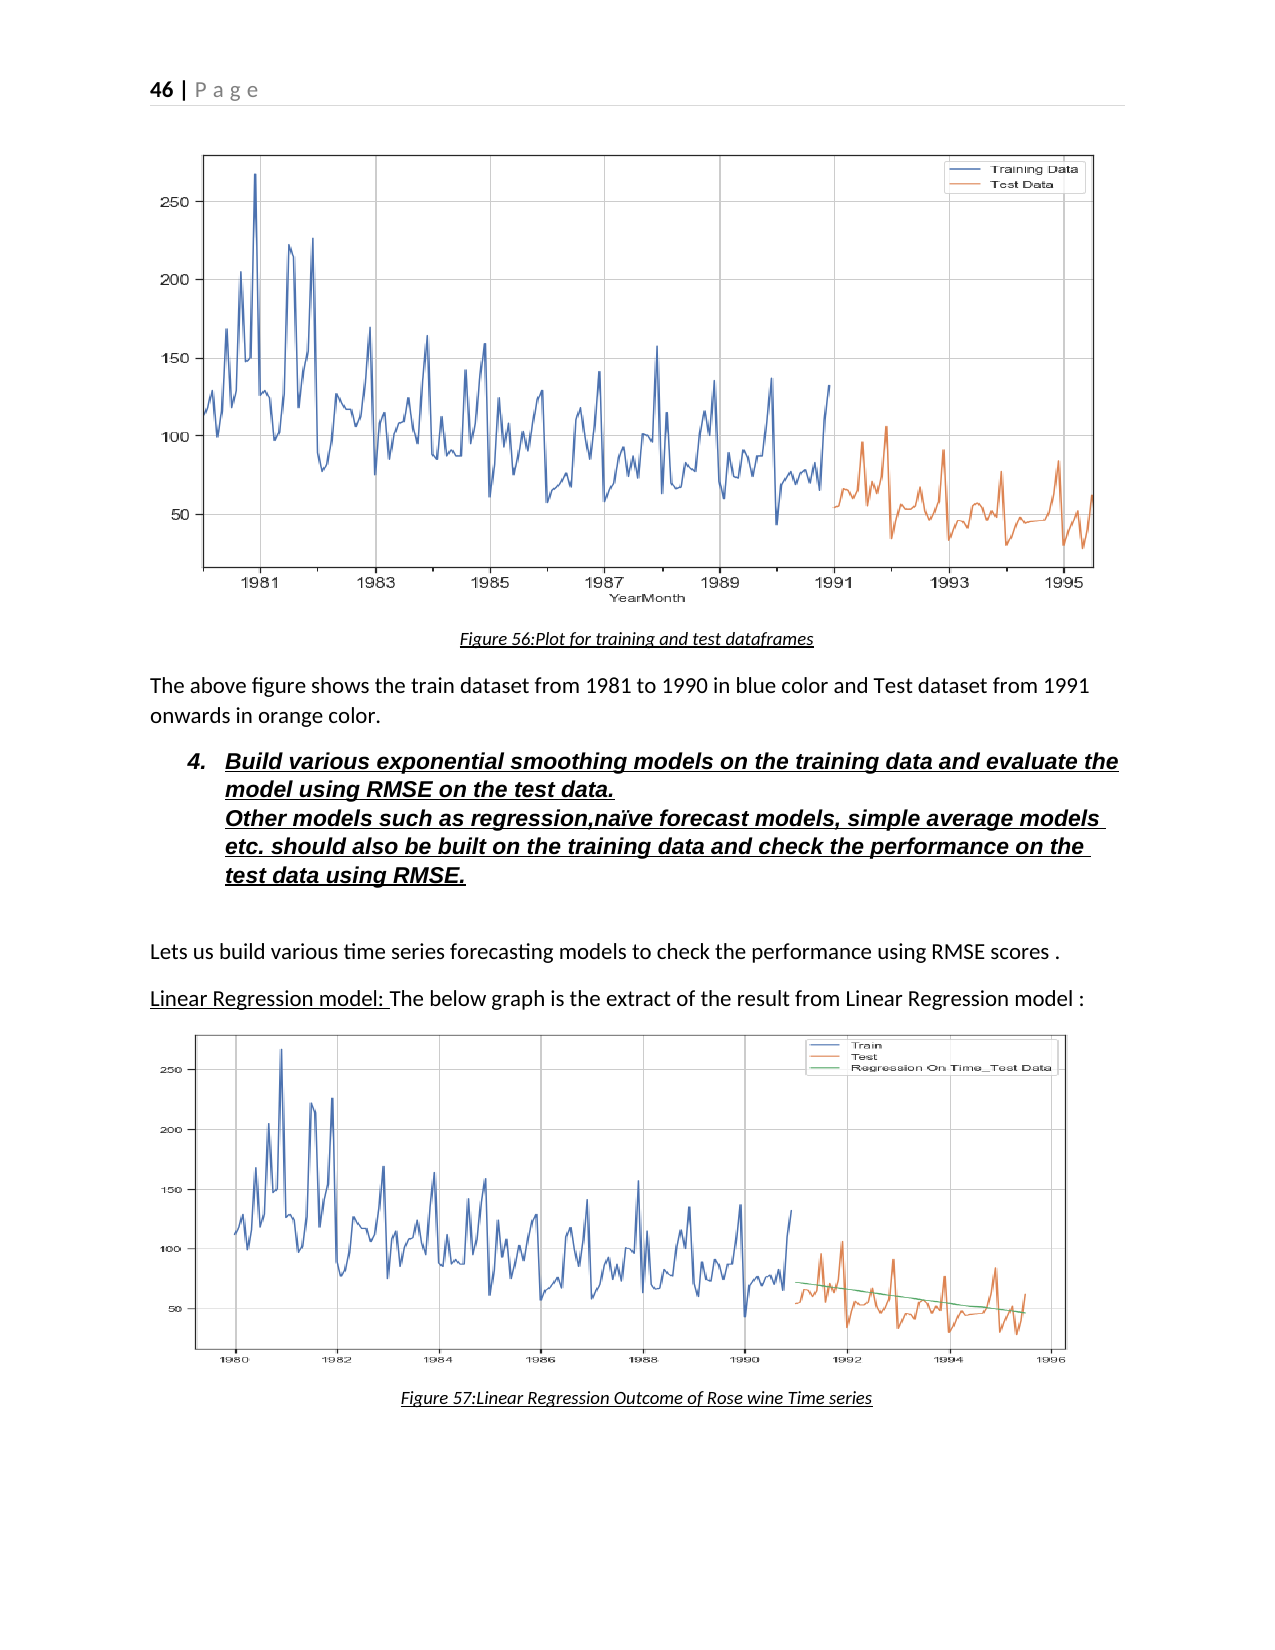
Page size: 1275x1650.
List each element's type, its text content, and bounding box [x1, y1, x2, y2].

text Figure 57:Linear Regression Outcome of Rose wine Time series [150, 1387, 1125, 1409]
text The above figure shows the train dataset from 1981 to 1990 in blue color and Test dataset from 1991 onwards in orange color. [150, 671, 1125, 729]
text Figure 56:Plot for training and test dataframes [150, 627, 1125, 650]
subtitle Build various exponential smoothing models on the training data and evaluate the model using RMSE on the test data. Other models such as regression,naïve forecast models, simple average models etc. should also be built on the training data and check the performance on the test data using RMSE. [187, 748, 1125, 888]
text Lets us build various time series forecasting models to check the performance using RMSE scores . [150, 937, 1125, 965]
picture [150, 1030, 1075, 1368]
text Linear Regression model: The below graph is the extract of the result from Linear Regression model : [150, 984, 1125, 1012]
picture [150, 150, 1100, 609]
